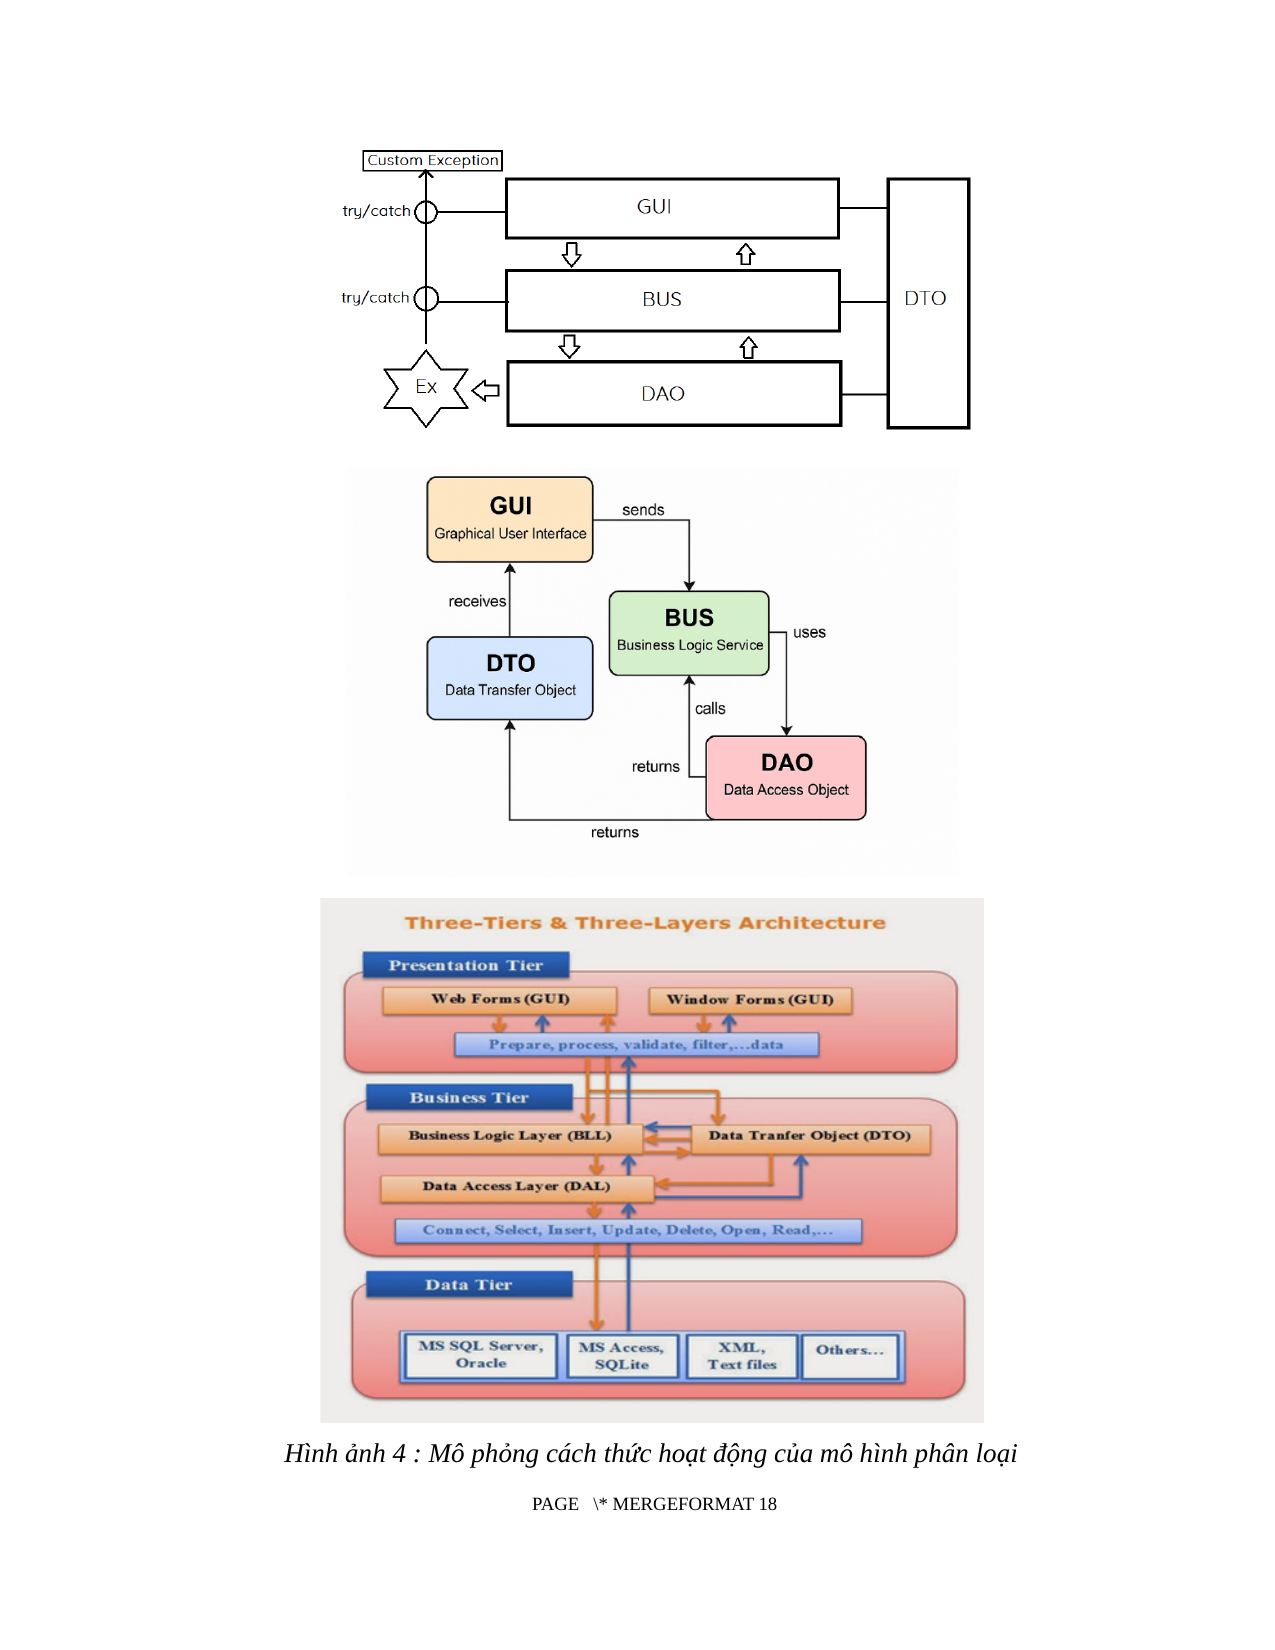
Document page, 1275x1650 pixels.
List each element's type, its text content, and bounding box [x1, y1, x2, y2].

picture [345, 468, 959, 877]
picture [320, 898, 985, 1423]
text Hình ảnh 4 : Mô phỏng cách thức hoạt động của mô hình phân loại [177, 1444, 1127, 1468]
picture [314, 147, 990, 447]
